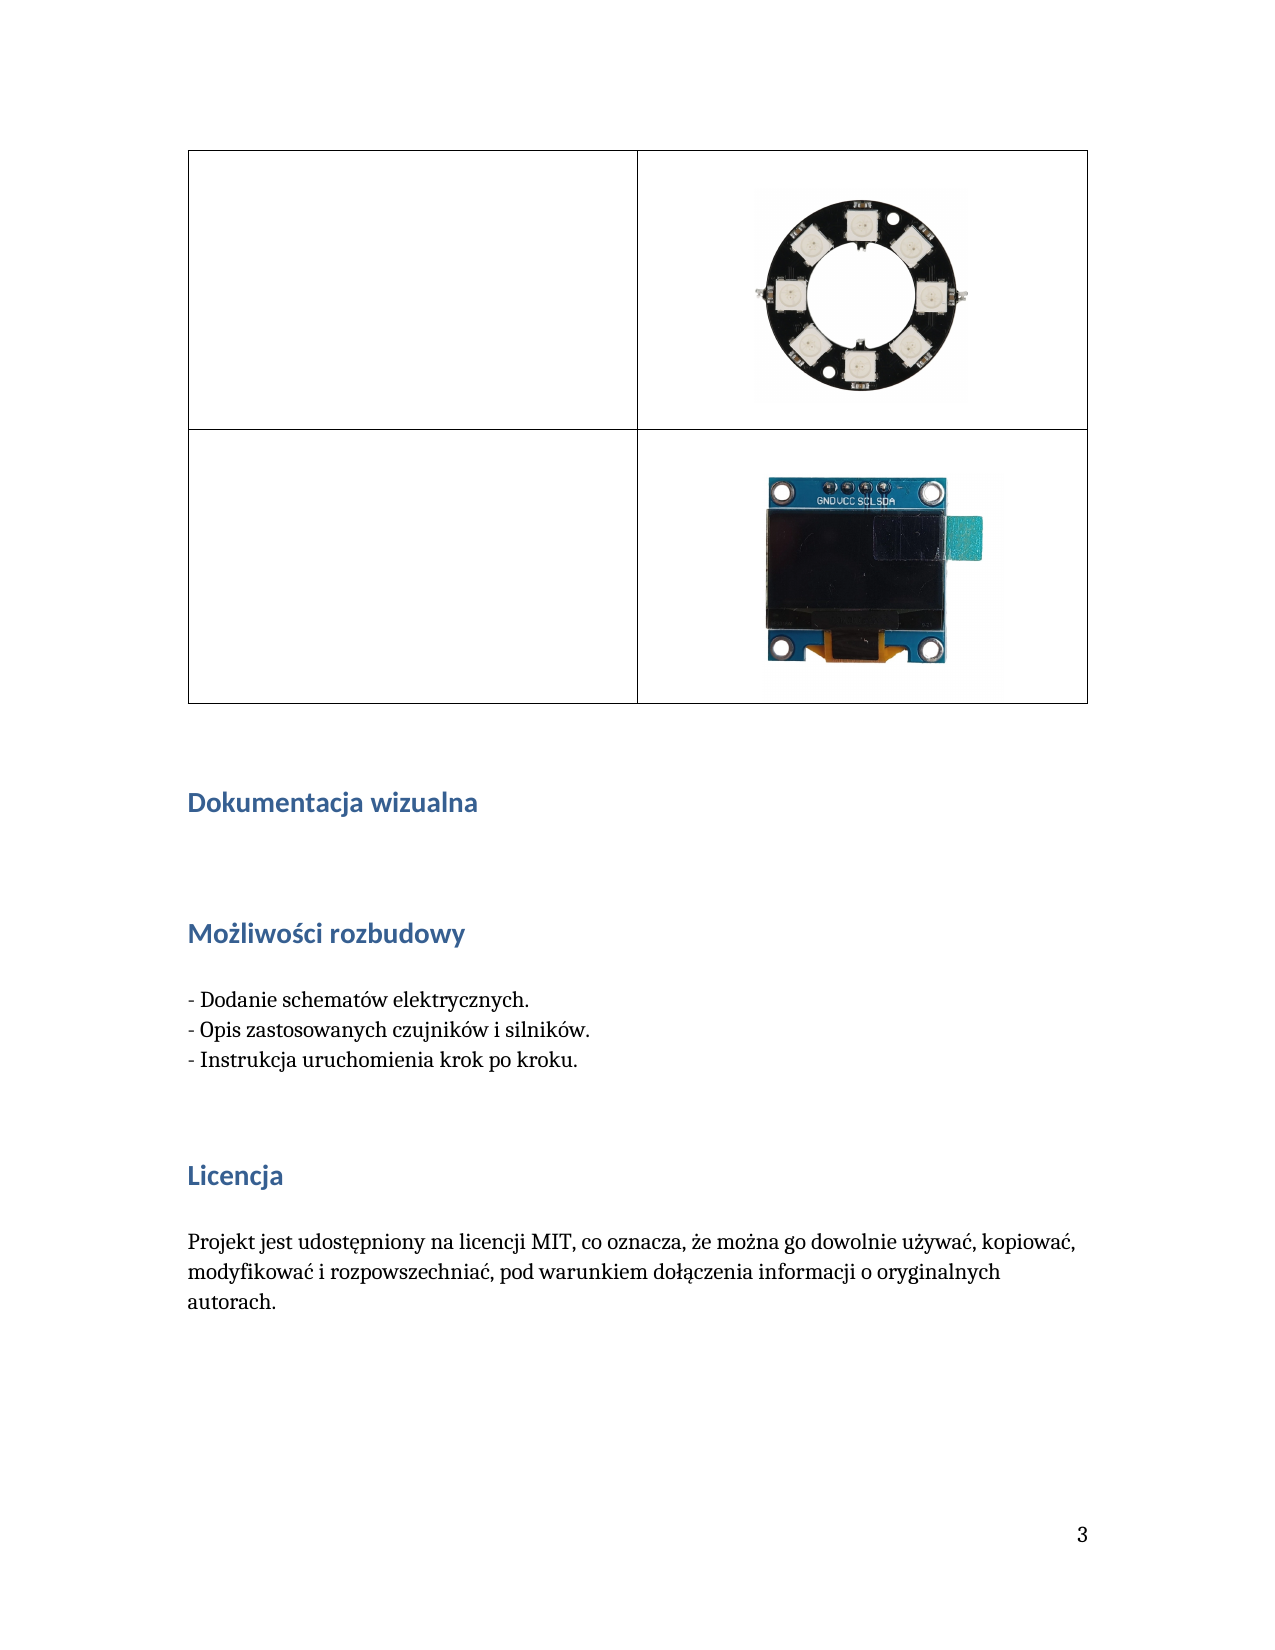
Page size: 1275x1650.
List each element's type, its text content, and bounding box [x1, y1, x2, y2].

table_cell [189, 430, 637, 702]
table_cell [638, 430, 1087, 702]
text Projekt jest udostępniony na licencji MIT, co oznacza, że można go dowolnie używać, kopiować, modyfikować i rozpowszechniać, pod warunkiem dołączenia informacji o oryginalnych autorach. [187, 1198, 1087, 1346]
text - Dodanie schematów elektrycznych. - Opis zastosowanych czujników i silników. - Instrukcja uruchomienia krok po kroku. [187, 956, 1087, 1104]
table_cell [638, 151, 1087, 428]
subtitle Licencja [187, 1157, 1087, 1193]
picture [754, 188, 969, 403]
subtitle Dokumentacja wizualna [187, 784, 1087, 860]
subtitle Możliwości rozbudowy [187, 916, 1087, 951]
table_cell [189, 151, 637, 428]
picture [762, 473, 1004, 703]
